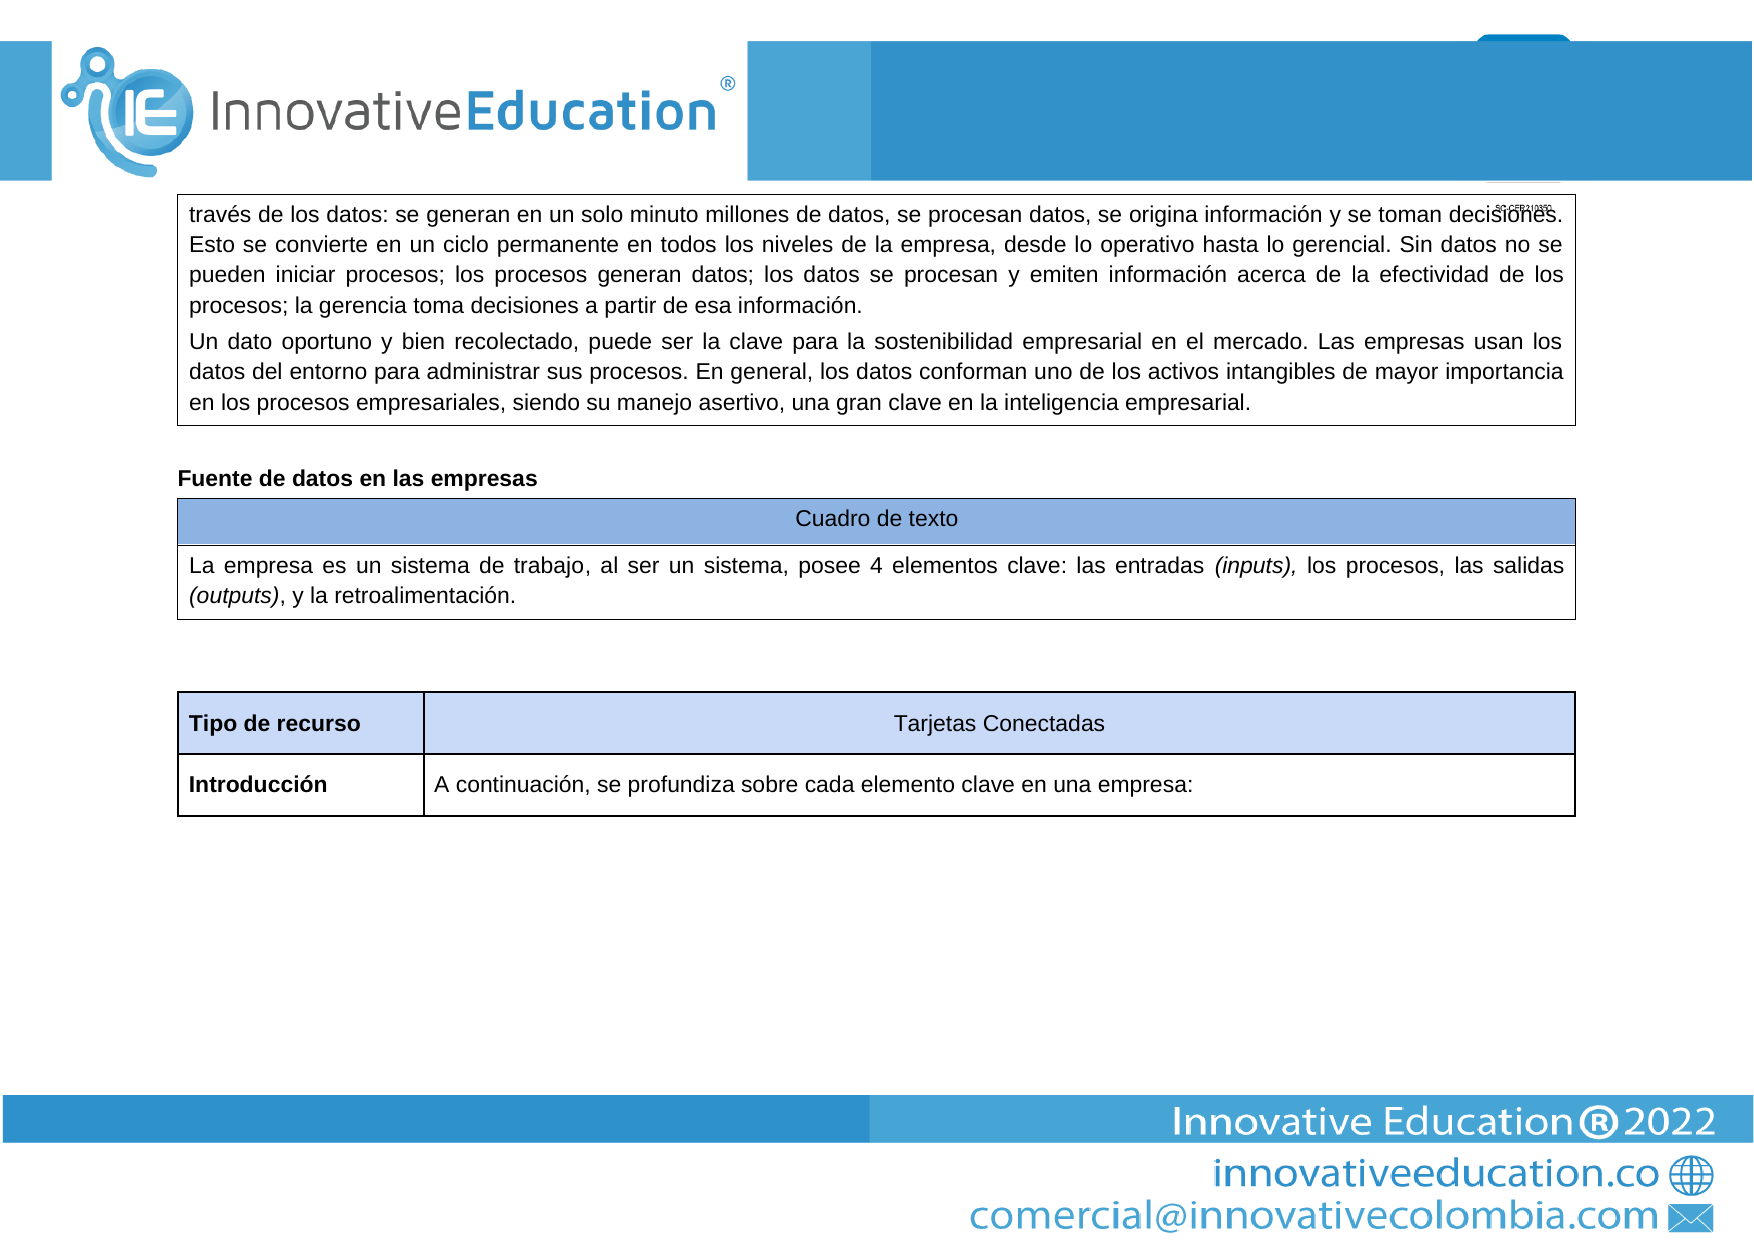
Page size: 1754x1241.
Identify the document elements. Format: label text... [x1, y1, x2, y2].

table_header Cuadro de texto [178, 499, 1575, 544]
table_cell La empresa es un sistema de trabajo, al ser un sistema, posee 4 elementos clave: las entradas (inputs), los procesos, las salidas (outputs), y la retroalimentación. [178, 546, 1575, 618]
picture [2, 1093, 1754, 1239]
picture [0, 28, 1752, 194]
table_cell A continuación, se profundiza sobre cada elemento clave en una empresa: [425, 755, 1574, 814]
text Fuente de datos en las empresas [177, 465, 1577, 491]
table_cell Introducción [179, 755, 423, 814]
table_header Tarjetas Conectadas [425, 693, 1574, 753]
table_header Tipo de recurso [179, 693, 423, 753]
